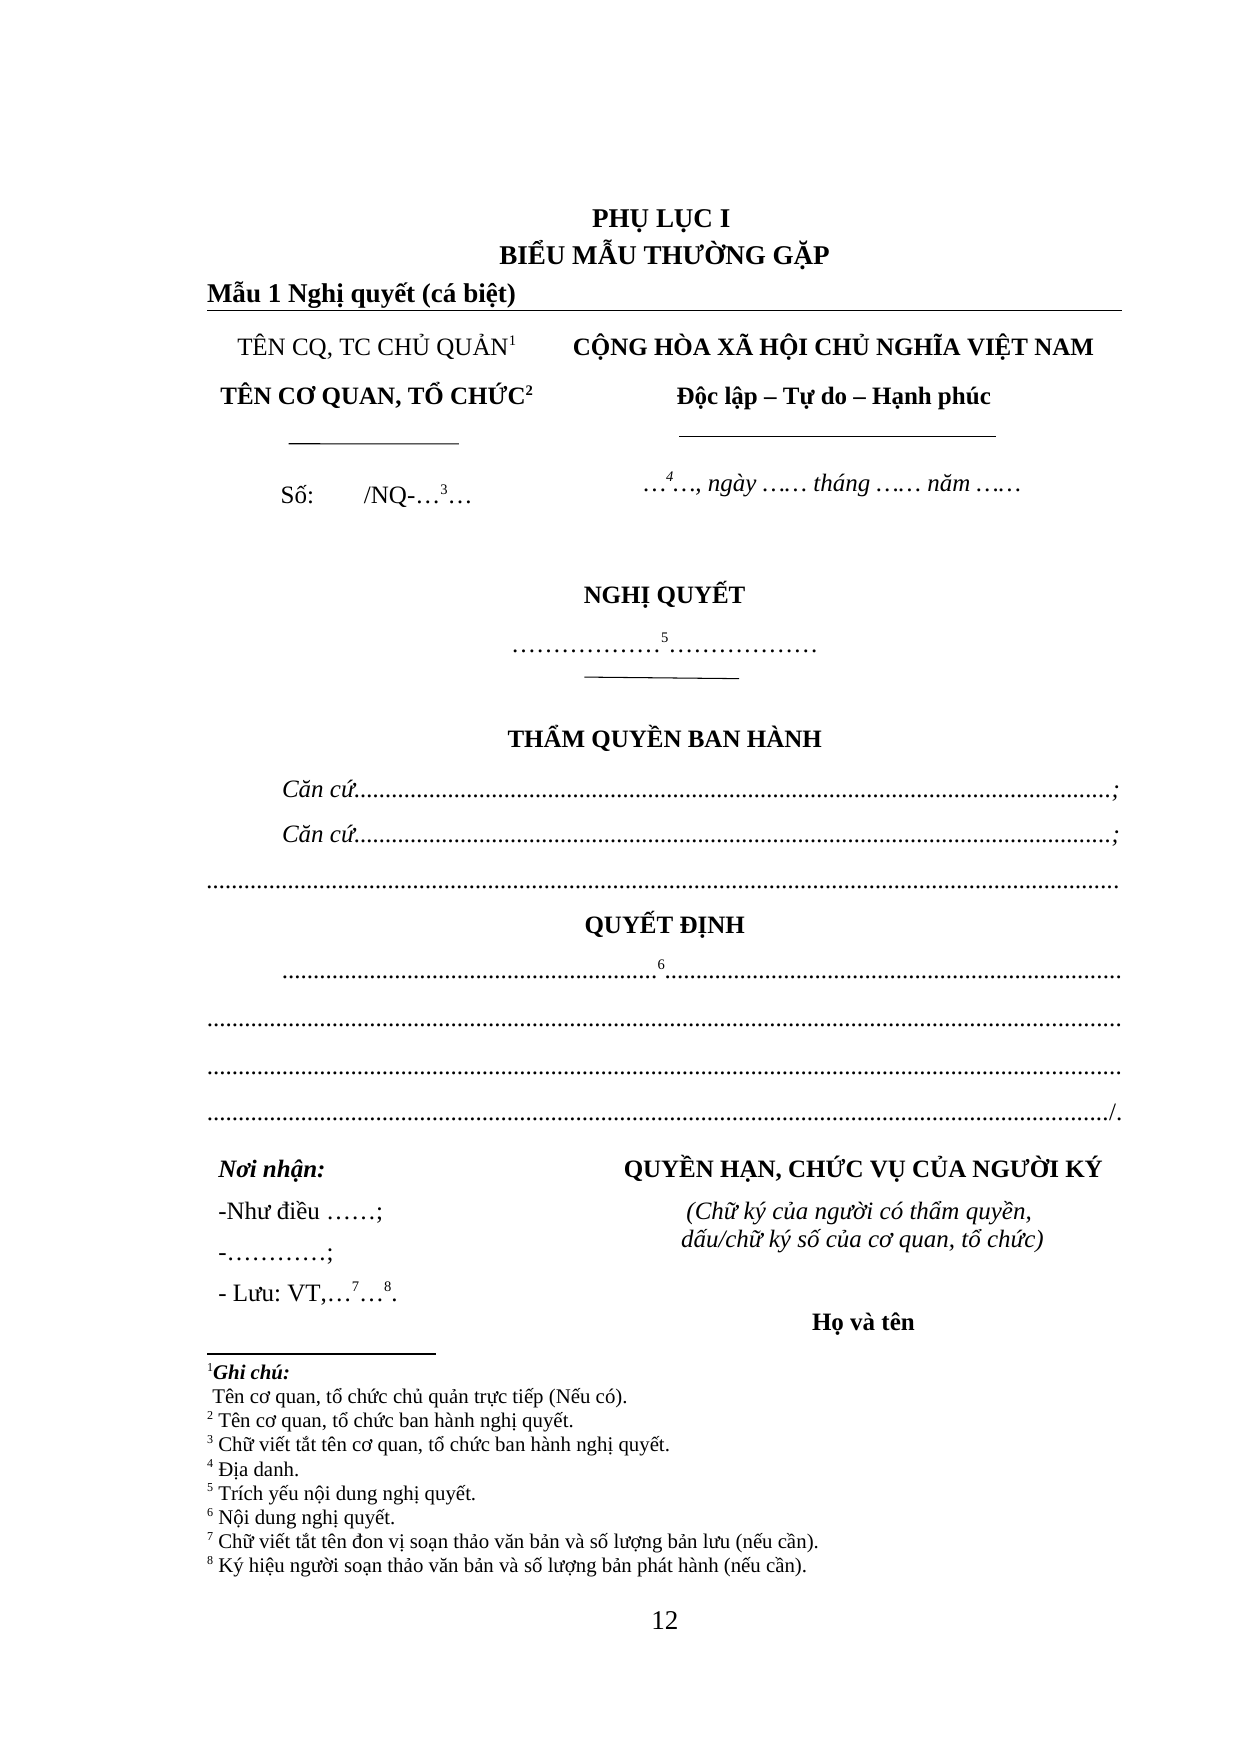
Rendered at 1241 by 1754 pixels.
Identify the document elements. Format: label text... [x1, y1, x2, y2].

table_header CỘNG HÒA XÃ HỘI CHỦ NGHĨA VIỆT NAM Độc lập – Tự do – Hạnh phúc ……, ngày …… tháng …… năm …… [546, 332, 1121, 530]
text ……………………………… [207, 629, 1122, 658]
text NGHỊ QUYẾT [207, 580, 1122, 608]
subtitle BIỂU MẪU THƯỜNG GẶP [207, 202, 1122, 271]
table_header Nơi nhận: -Như điều ……; -…………; - Lưu: VT,……. [207, 1142, 605, 1336]
text . [207, 865, 1122, 893]
text /. [207, 1097, 1122, 1125]
table_header QUYỀN HẠN, CHỨC VỤ CỦA NGƯỜI KÝ (Chữ ký của người có thẩm quyền, dấu/chữ ký số của cơ quan, tổ chức) Họ và tên [605, 1142, 1121, 1336]
text Mẫu 1 Nghị quyết (cá biệt) [207, 277, 1122, 310]
text Căn cứ ; [207, 774, 1122, 803]
text QUYẾT ĐỊNH [207, 910, 1122, 939]
table_header TÊN CQ, TC CHỦ QUẢN TÊN CƠ QUAN, TỔ CHỨC Số: /NQ-…… [207, 332, 546, 530]
text THẨM QUYỀN BAN HÀNH [207, 724, 1122, 753]
text Căn cứ ; [207, 819, 1122, 848]
